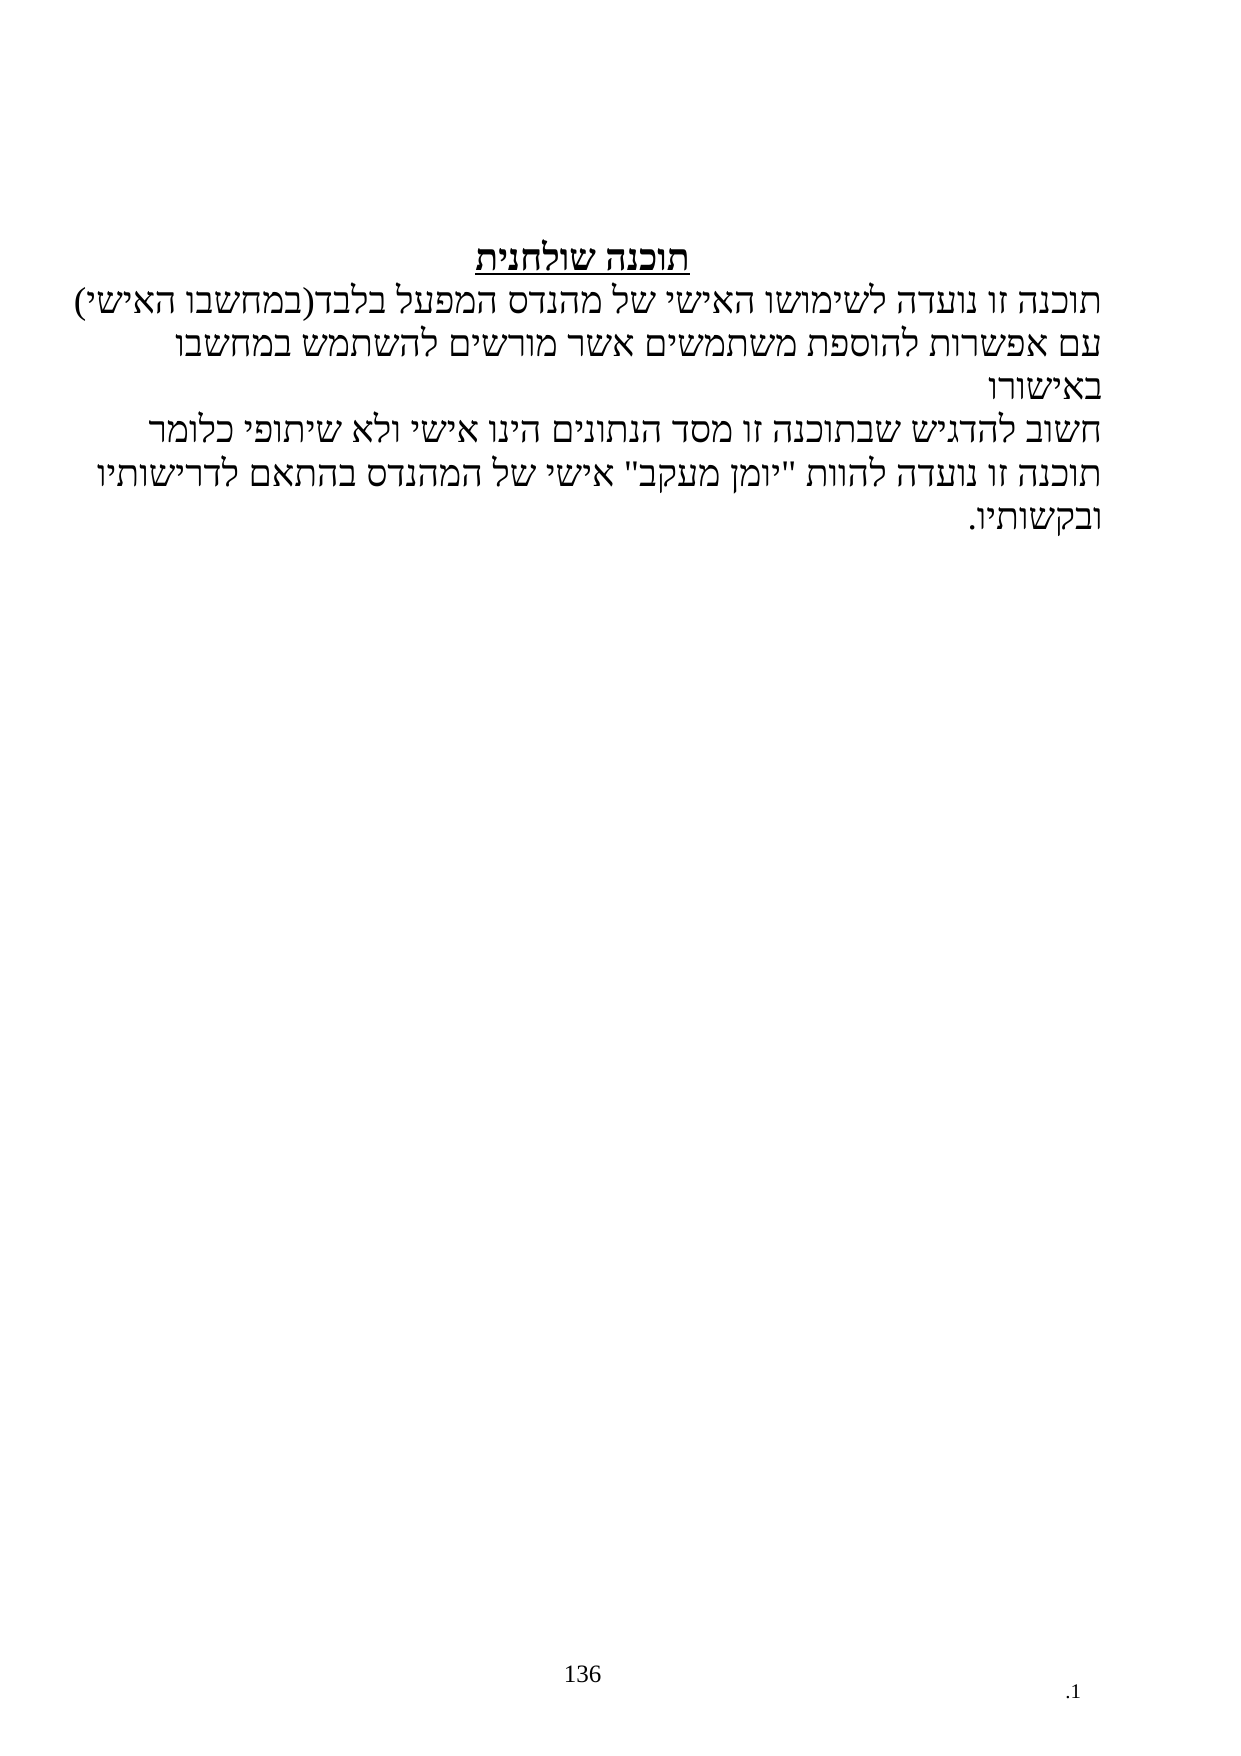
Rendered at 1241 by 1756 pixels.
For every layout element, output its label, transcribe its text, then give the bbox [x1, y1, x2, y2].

text חשוב להדגיש שבתוכנה זו מסד הנתונים הינו אישי ולא שיתופי כלומר תוכנה זו נועדה להוות "יומן מעקב" אישי של המהנדס בהתאם לדרישותיו ובקשותיו. [62, 408, 1103, 537]
text עם אפשרות להוספת משתמשים אשר מורשים להשתמש במחשבו באישורו [62, 322, 1103, 408]
text תוכנה שולחנית [62, 235, 1103, 278]
text תוכנה זו נועדה לשימושו האישי של מהנדס המפעל בלבד(במחשבו האישי) [62, 278, 1103, 322]
